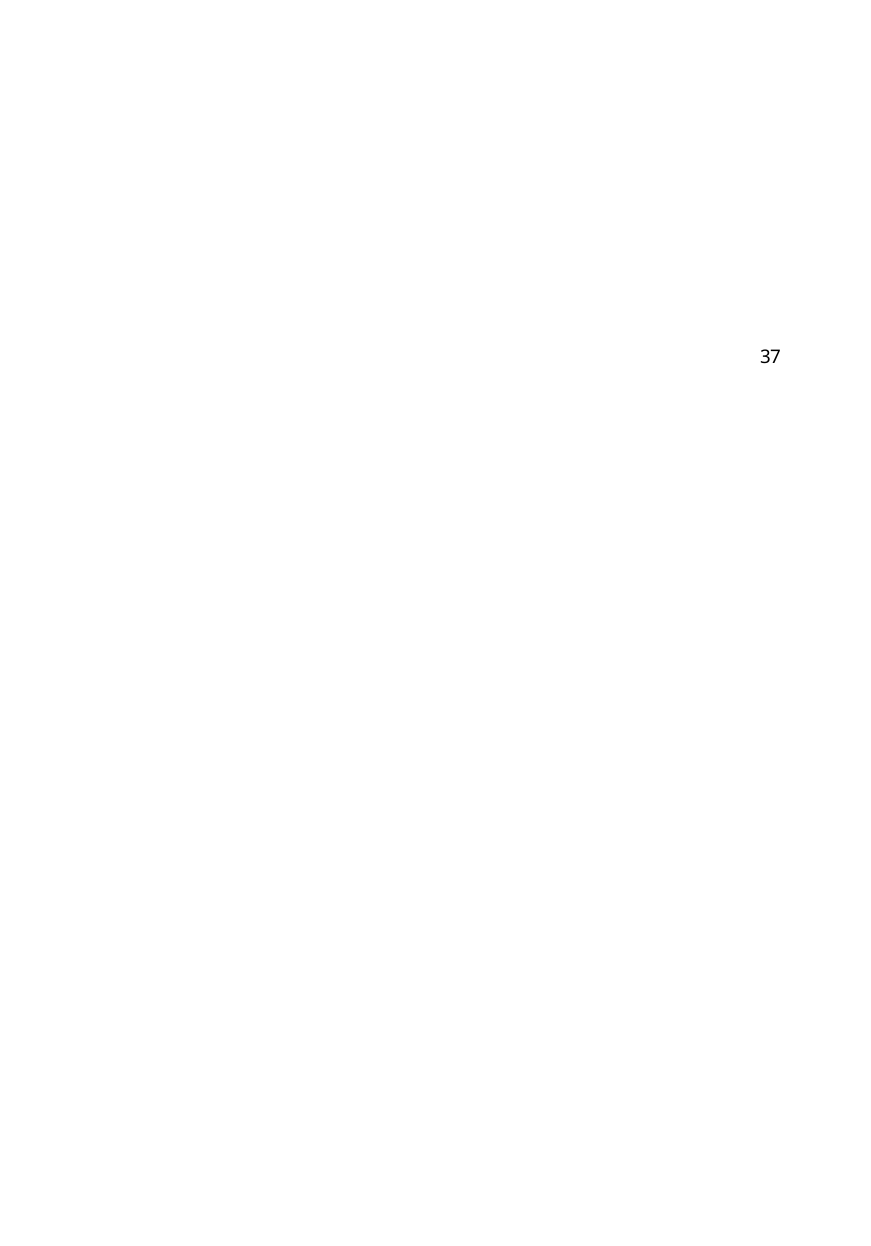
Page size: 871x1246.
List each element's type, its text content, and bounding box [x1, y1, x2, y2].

text 37 [74, 343, 781, 368]
